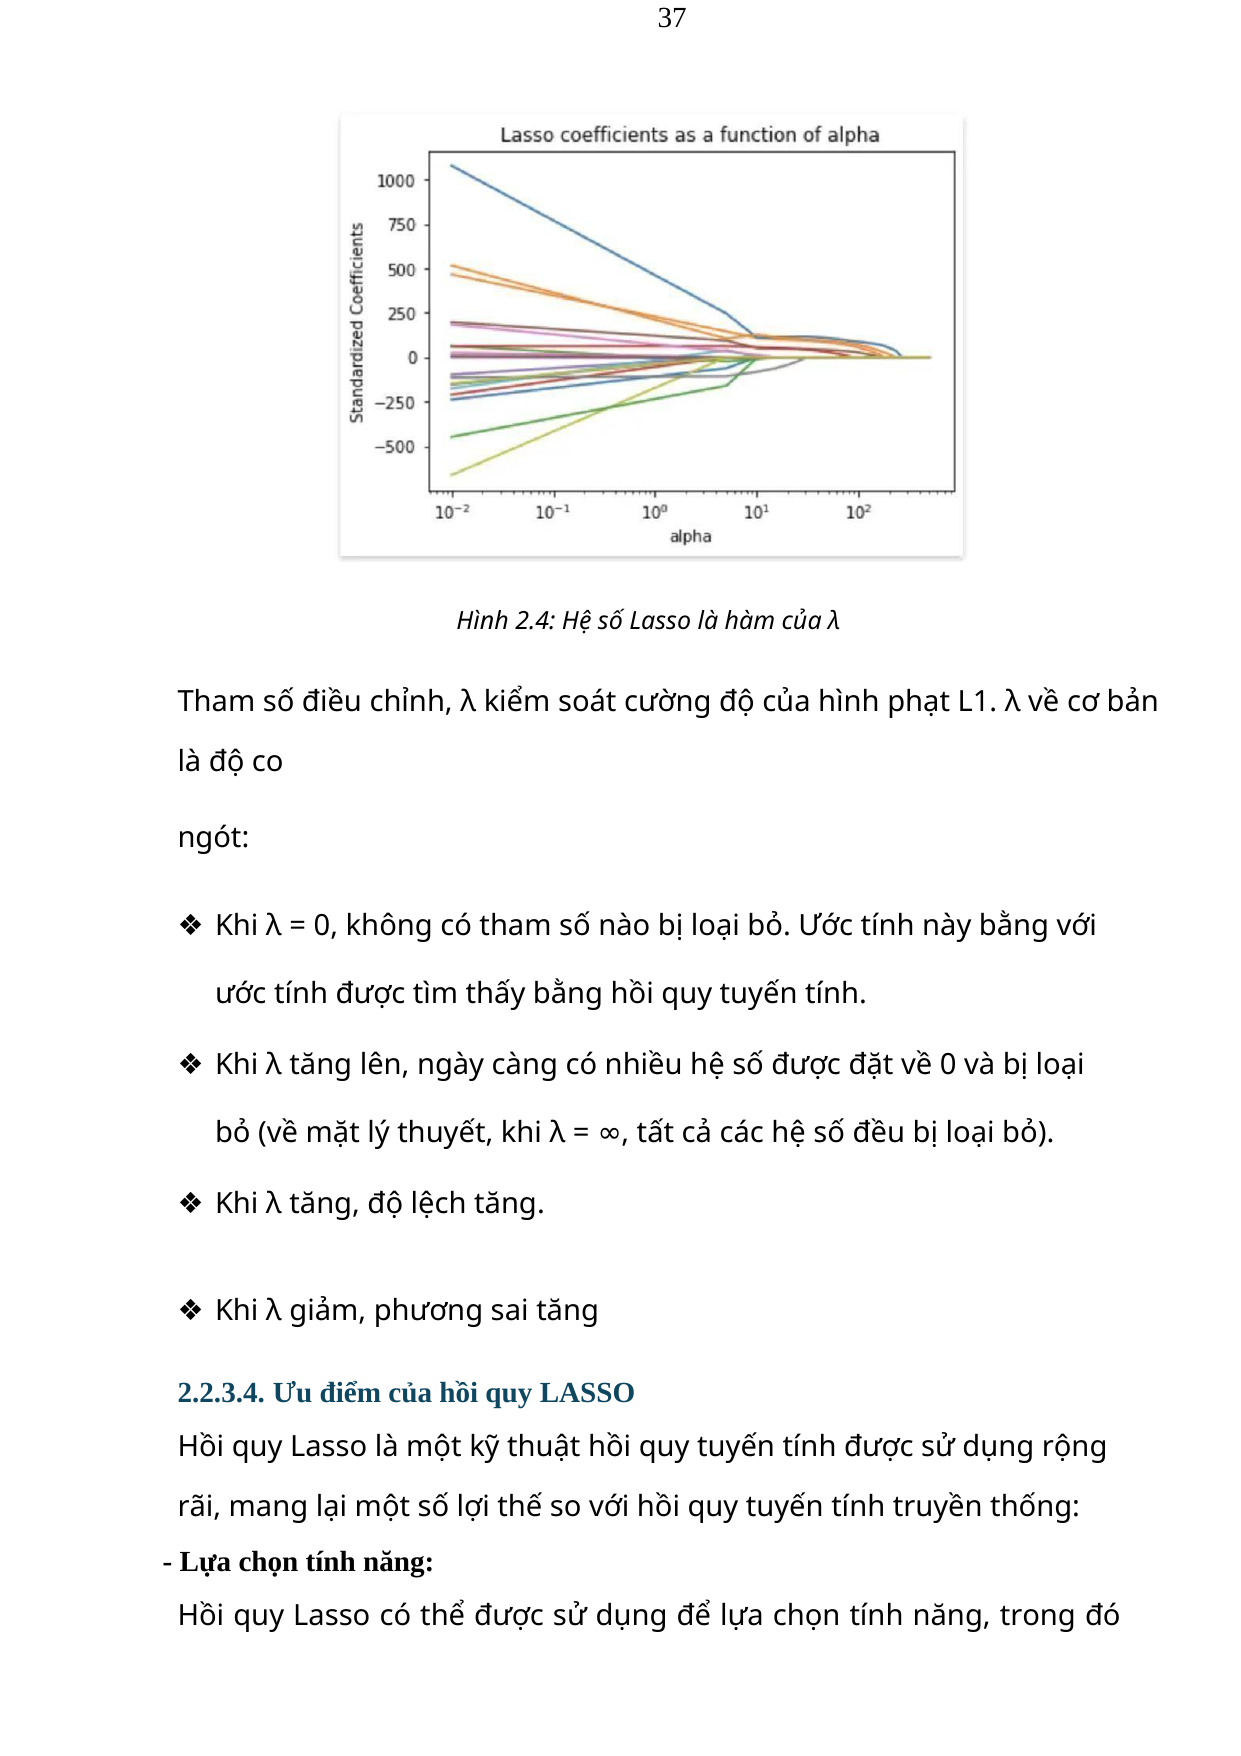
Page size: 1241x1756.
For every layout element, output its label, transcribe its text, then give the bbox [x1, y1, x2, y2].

text - Lựa chọn tính năng: [162, 1544, 1181, 1578]
text Tham số điều chỉnh, λ kiểm soát cường độ của hình phạt L1. λ về cơ bản là độ co [177, 681, 1181, 780]
list Khi λ tăng lên, ngày càng có nhiều hệ số được đặt về 0 và bị loại bỏ (về mặt lý thuyết, khi λ = ∞, tất cả các hệ số đều bị loại bỏ). [177, 1032, 1122, 1151]
list Khi λ = 0, không có tham số nào bị loại bỏ. Ước tính này bằng với ước tính được tìm thấy bằng hồi quy tuyến tính. [177, 893, 1121, 1012]
subtitle Ưu điểm của hồi quy LASSO [177, 1375, 1181, 1409]
picture [330, 110, 970, 562]
text Hình 2.4: Hệ số Lasso là hàm của λ [162, 603, 1137, 637]
list Khi λ giảm, phương sai tăng [177, 1277, 1181, 1337]
text Hồi quy Lasso là một kỹ thuật hồi quy tuyến tính được sử dụng rộng rãi, mang lại một số lợi thế so với hồi quy tuyến tính truyền thống: [177, 1426, 1122, 1525]
list Khi λ tăng, độ lệch tăng. [177, 1171, 1181, 1231]
text ngót: [177, 816, 1181, 856]
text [177, 1595, 1122, 1634]
